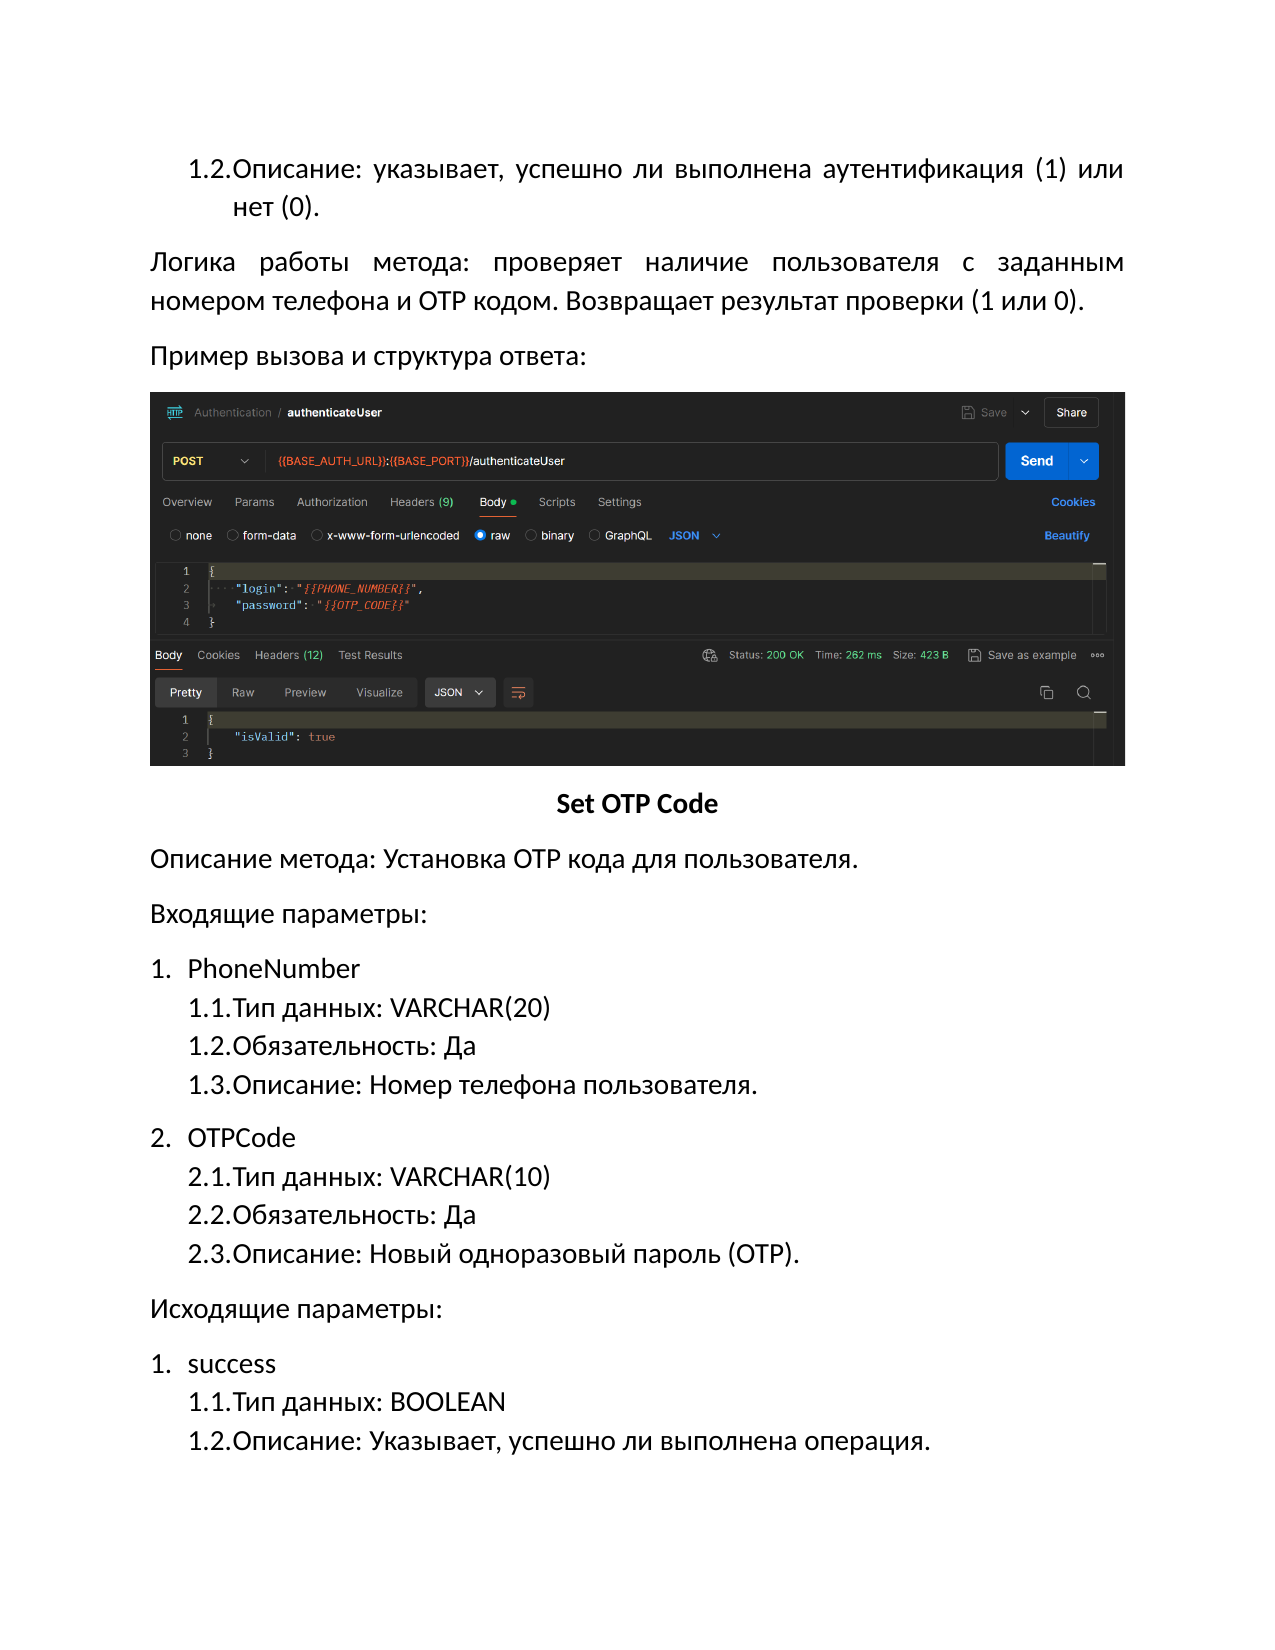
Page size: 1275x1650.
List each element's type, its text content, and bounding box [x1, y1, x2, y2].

list Описание: Новый одноразовый пароль (OTP). [187, 1235, 1125, 1270]
list Описание: Указывает, успешно ли выполнена операция. [187, 1422, 1125, 1457]
text Пример вызова и структура ответа: [150, 337, 1125, 373]
text Входящие параметры: [150, 896, 1125, 931]
text Логика работы метода: проверяет наличие пользователя с заданным номером телефона и OTP кодом. Возвращает результат проверки (1 или 0). [150, 243, 1125, 318]
list Тип данных: VARCHAR(20) [187, 989, 1125, 1025]
list PhoneNumber [150, 951, 1125, 986]
list Тип данных: BOOLEAN [187, 1383, 1125, 1419]
list Описание: указывает, успешно ли выполнена аутентификация (1) или нет (0). [187, 150, 1125, 224]
text Описание метода: Установка OTP кода для пользователя. [150, 840, 1125, 876]
list Обязательность: Да [187, 1196, 1125, 1232]
list Обязательность: Да [187, 1027, 1125, 1063]
list OTPCode [150, 1119, 1125, 1155]
list success [150, 1345, 1125, 1381]
list Тип данных: VARCHAR(10) [187, 1158, 1125, 1193]
text Исходящие параметры: [150, 1290, 1125, 1325]
text Set OTP Code [150, 785, 1125, 821]
picture [150, 392, 1125, 766]
list Описание: Номер телефона пользователя. [187, 1066, 1125, 1102]
